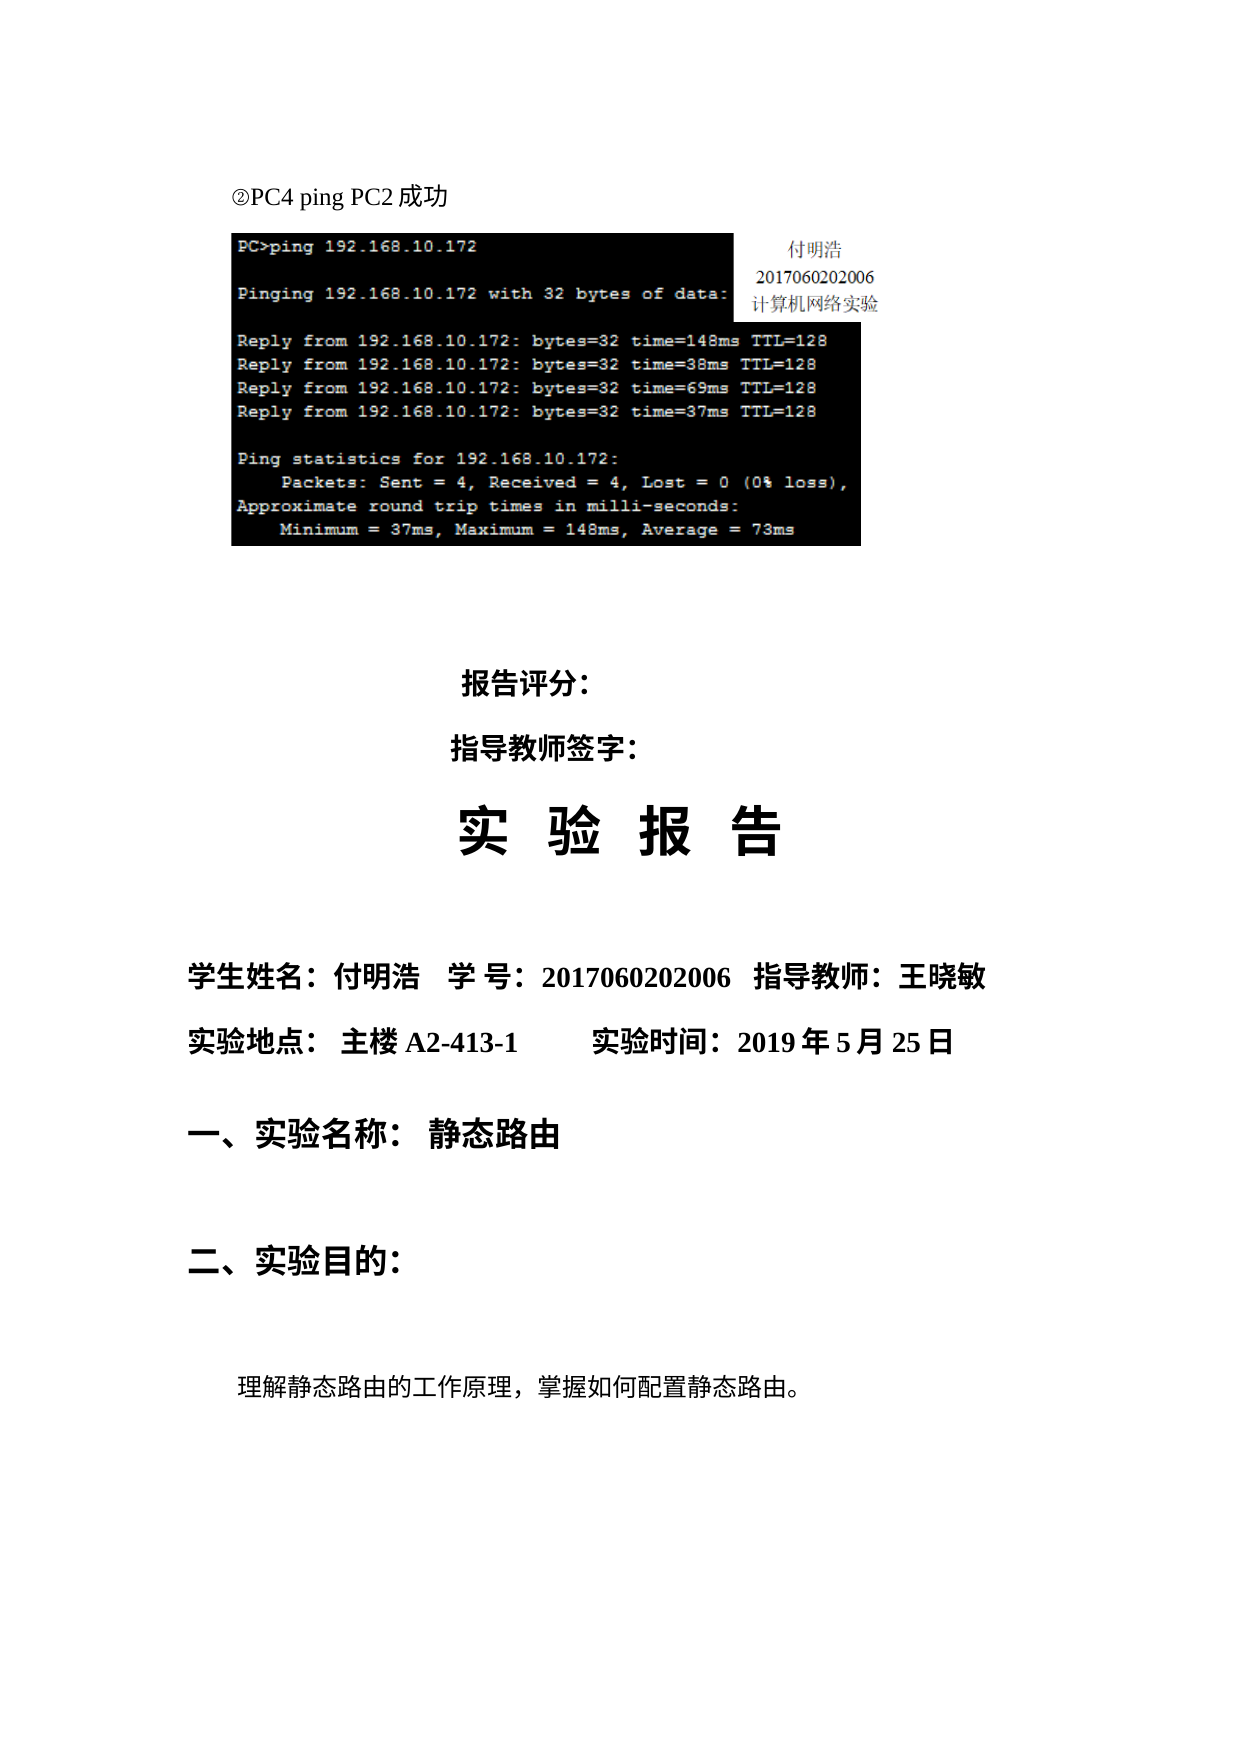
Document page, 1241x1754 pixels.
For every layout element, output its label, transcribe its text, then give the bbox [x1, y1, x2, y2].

text 实 验 报 告 [187, 779, 1053, 877]
subtitle 一、实验名称： 静态路由 [187, 1099, 1053, 1164]
text 实验地点： 主楼 A2-413-1 实验时间：2019年5月25日 [187, 1007, 1053, 1072]
subtitle 二、实验目的： [187, 1226, 1053, 1291]
picture [231, 227, 892, 546]
text 报告评分： [187, 649, 1053, 714]
text ②PC4 ping PC2成功 [187, 162, 1053, 227]
text 指导教师签字： [187, 714, 1053, 779]
text 理解静态路由的工作原理，掌握如何配置静态路由。 [187, 1353, 1053, 1418]
text 学生姓名：付明浩 学 号：2017060202006 指导教师：王晓敏 [187, 942, 1053, 1007]
